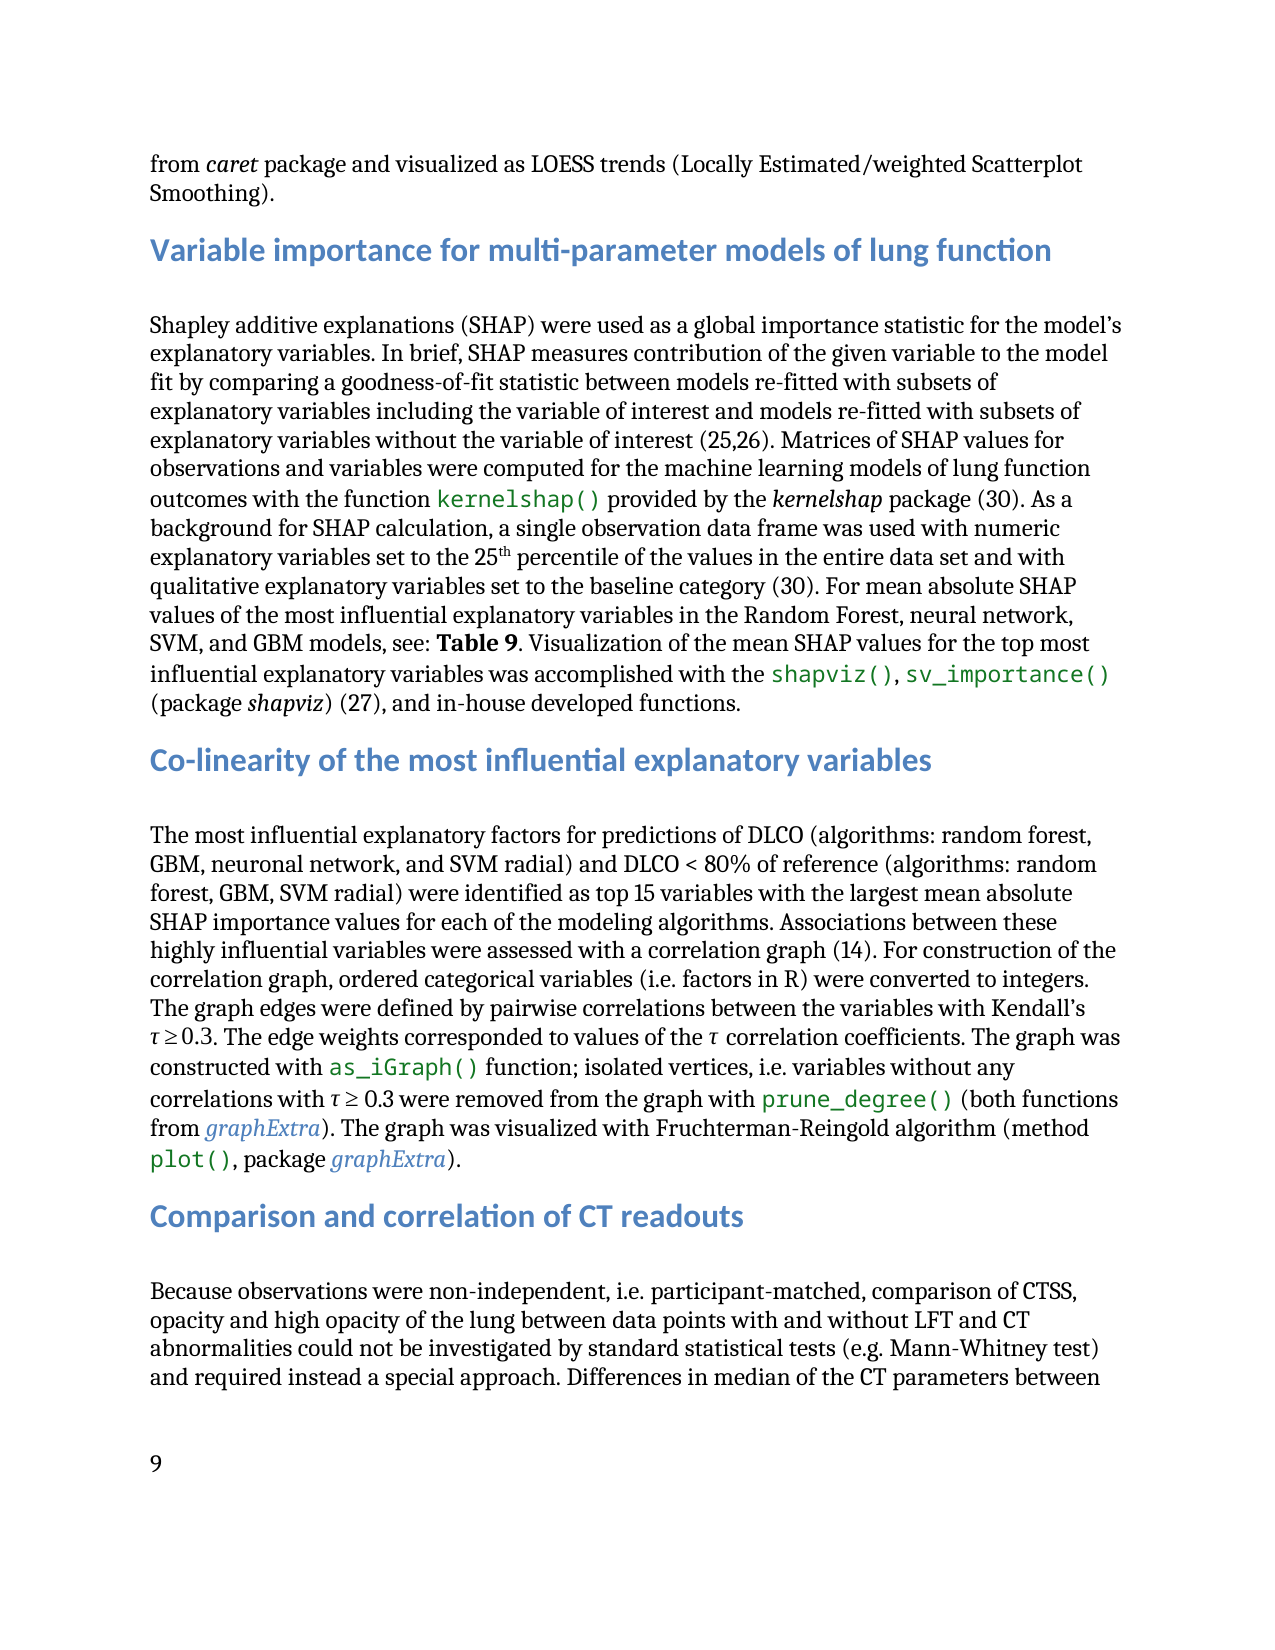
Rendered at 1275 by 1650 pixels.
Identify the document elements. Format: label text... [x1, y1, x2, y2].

subtitle Comparison and correlation of CT readouts [150, 1195, 1125, 1236]
text Shapley additive explanations (SHAP) were used as a global importance statistic for the model’s explanatory variables. In brief, SHAP measures contribution of the given variable to the model fit by comparing a goodness-of-fit statistic between models re-fitted with subsets of explanatory variables including the variable of interest and models re-fitted with subsets of explanatory variables without the variable of interest (25,26). Matrices of SHAP values for observations and variables were computed for the machine learning models of lung function outcomes with the function kernelshap() provided by the kernelshap package (30). As a background for SHAP calculation, a single observation data frame was used with numeric explanatory variables set to the 25th percentile of the values in the entire data set and with qualitative explanatory variables set to the baseline category (30). For mean absolute SHAP values of the most influential explanatory variables in the Random Forest, neural network, SVM, and GBM models, see: Table 9. Visualization of the mean SHAP values for the top most influential explanatory variables was accomplished with the shapviz(), sv_importance() (package shapviz) (27), and in-house developed functions. [150, 311, 1125, 718]
subtitle Variable importance for multi-parameter models of lung function [150, 228, 1125, 269]
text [150, 1277, 1125, 1392]
text The most influential explanatory factors for predictions of DLCO (algorithms: random forest, GBM, neuronal network, and SVM radial) and DLCO < 80% of reference (algorithms: random forest, GBM, SVM radial) were identified as top 15 variables with the largest mean absolute SHAP importance values for each of the modeling algorithms. Associations between these highly influential variables were assessed with a correlation graph (14). For construction of the correlation graph, ordered categorical variables (i.e. factors in R) were converted to integers. The graph edges were defined by pairwise correlations between the variables with Kendall’s . The edge weights corresponded to values of the correlation coefficients. The graph was constructed with as_iGraph() function; isolated vertices, i.e. variables without any correlations with 0.3 were removed from the graph with prune_degree() (both functions from graphExtra). The graph was visualized with Fruchterman-Reingold algorithm (method plot(), package graphExtra). [150, 821, 1125, 1174]
subtitle Co-linearity of the most influential explanatory variables [150, 739, 1125, 780]
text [150, 150, 1125, 207]
